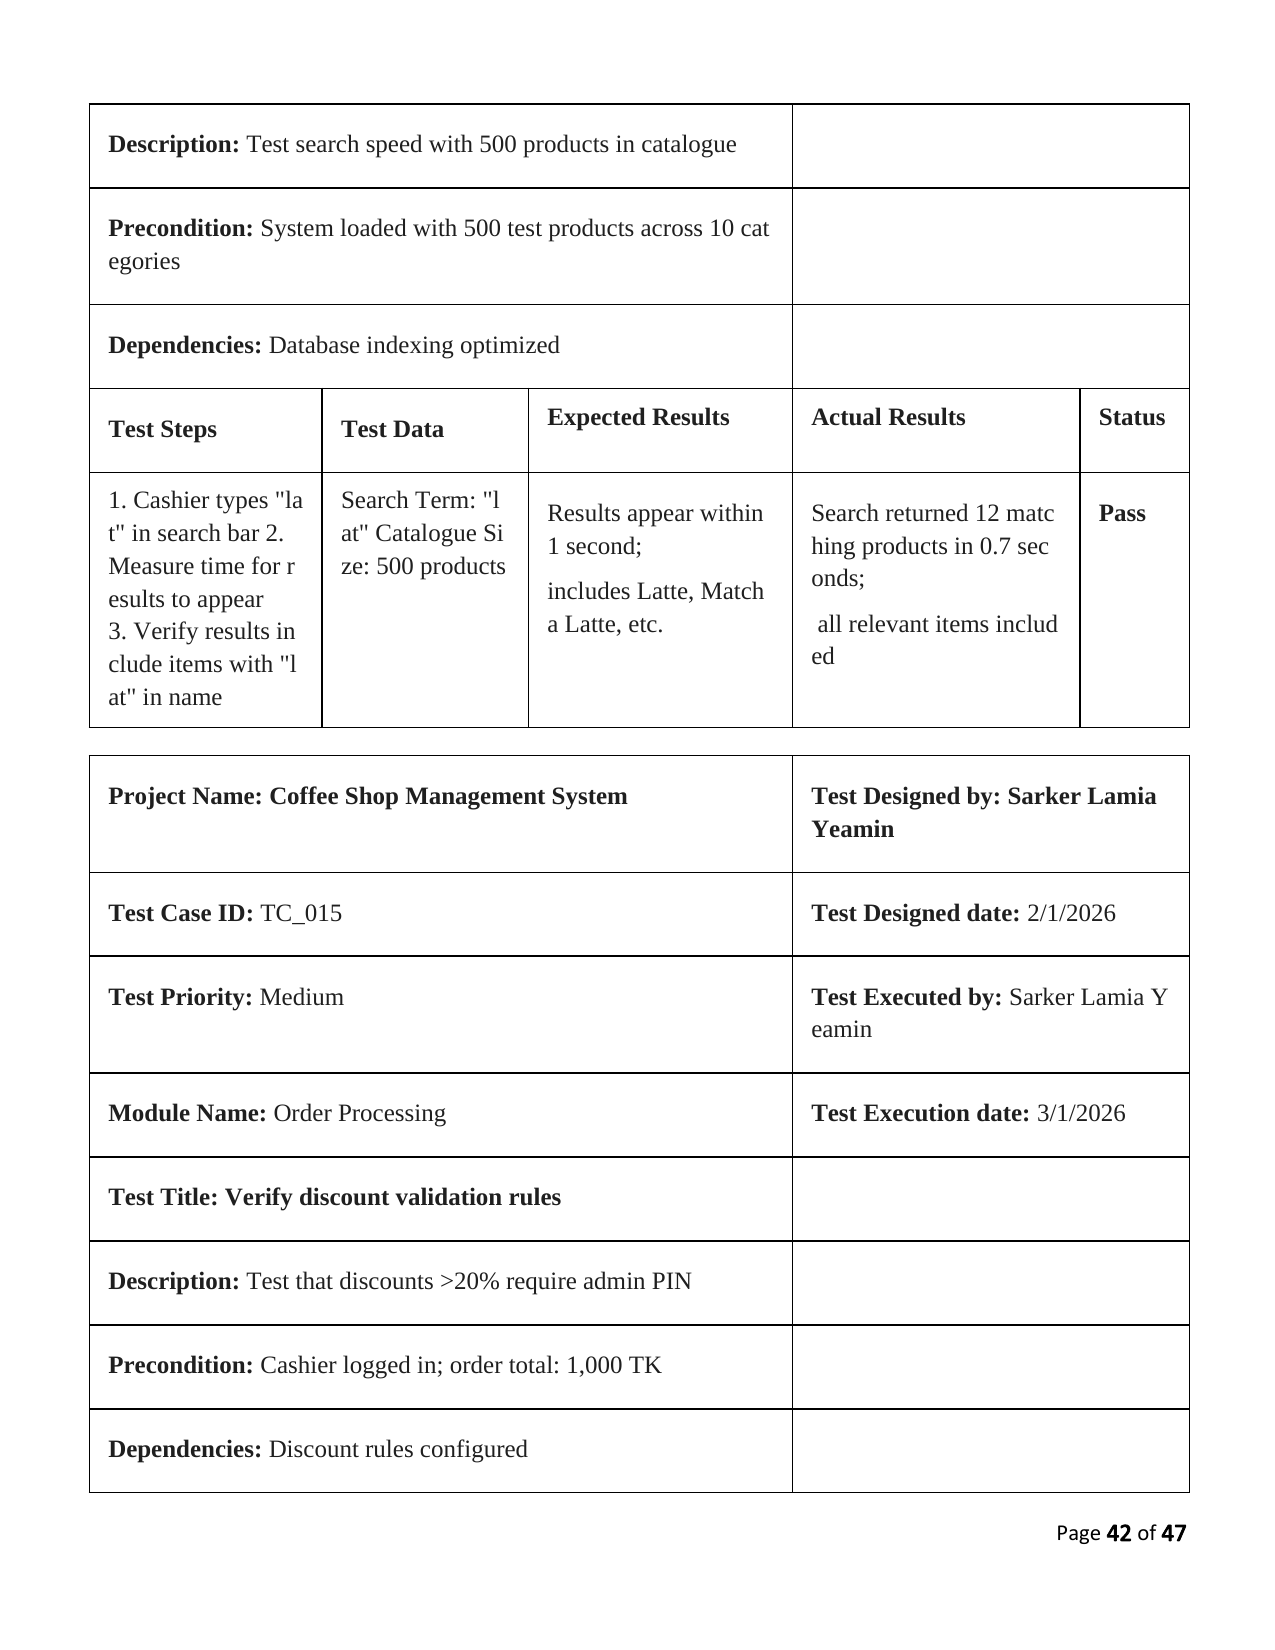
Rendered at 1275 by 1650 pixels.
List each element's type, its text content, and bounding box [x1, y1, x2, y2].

table_cell Expected Results [529, 389, 792, 472]
table_cell Test Steps [90, 389, 321, 472]
table_cell Test Execution date: 3/1/2026 [793, 1074, 1189, 1156]
table_header Test Designed by: Sarker Lamia Yeamin [793, 756, 1189, 871]
table_cell Test Designed date: 2/1/2026 [793, 873, 1189, 955]
table_cell [793, 1326, 1189, 1408]
table_cell Results appear within 1 second; includes Latte, Matcha Latte, etc. [529, 473, 792, 727]
table_cell Description: Test that discounts >20% require admin PIN [90, 1242, 792, 1324]
table_cell [793, 1158, 1189, 1240]
table_cell [793, 1242, 1189, 1324]
table_cell Test Data [323, 389, 528, 472]
table_cell Test Title: Verify discount validation rules [90, 1158, 792, 1240]
table_cell Dependencies: Discount rules configured [90, 1410, 792, 1492]
table_cell 1. Cashier types "lat" in search bar 2. Measure time for results to appear 3. Verify results include items with "lat" in name [90, 473, 321, 727]
table_cell Precondition: Cashier logged in; order total: 1,000 TK [90, 1326, 792, 1408]
table_cell [793, 105, 1189, 187]
table_cell Dependencies: Database indexing optimized [90, 305, 792, 388]
table_cell Precondition: System loaded with 500 test products across 10 categories [90, 189, 792, 304]
table_cell Test Executed by: Sarker Lamia Yeamin [793, 957, 1189, 1072]
table_cell Description: Test search speed with 500 products in catalogue [90, 105, 792, 187]
table_cell Test Case ID: TC_015 [90, 873, 792, 955]
table_cell Search Term: "lat" Catalogue Size: 500 products [323, 473, 528, 727]
table_cell Actual Results [793, 389, 1079, 472]
table_cell Module Name: Order Processing [90, 1074, 792, 1156]
table_cell Pass [1081, 473, 1189, 727]
table_cell [793, 305, 1189, 388]
table_cell Status [1081, 389, 1189, 472]
table_cell [793, 1410, 1189, 1492]
table_cell Search returned 12 matching products in 0.7 seconds; all relevant items included [793, 473, 1079, 727]
table_cell [793, 189, 1189, 304]
table_cell Test Priority: Medium [90, 957, 792, 1072]
table_header Project Name: Coffee Shop Management System [90, 756, 792, 871]
